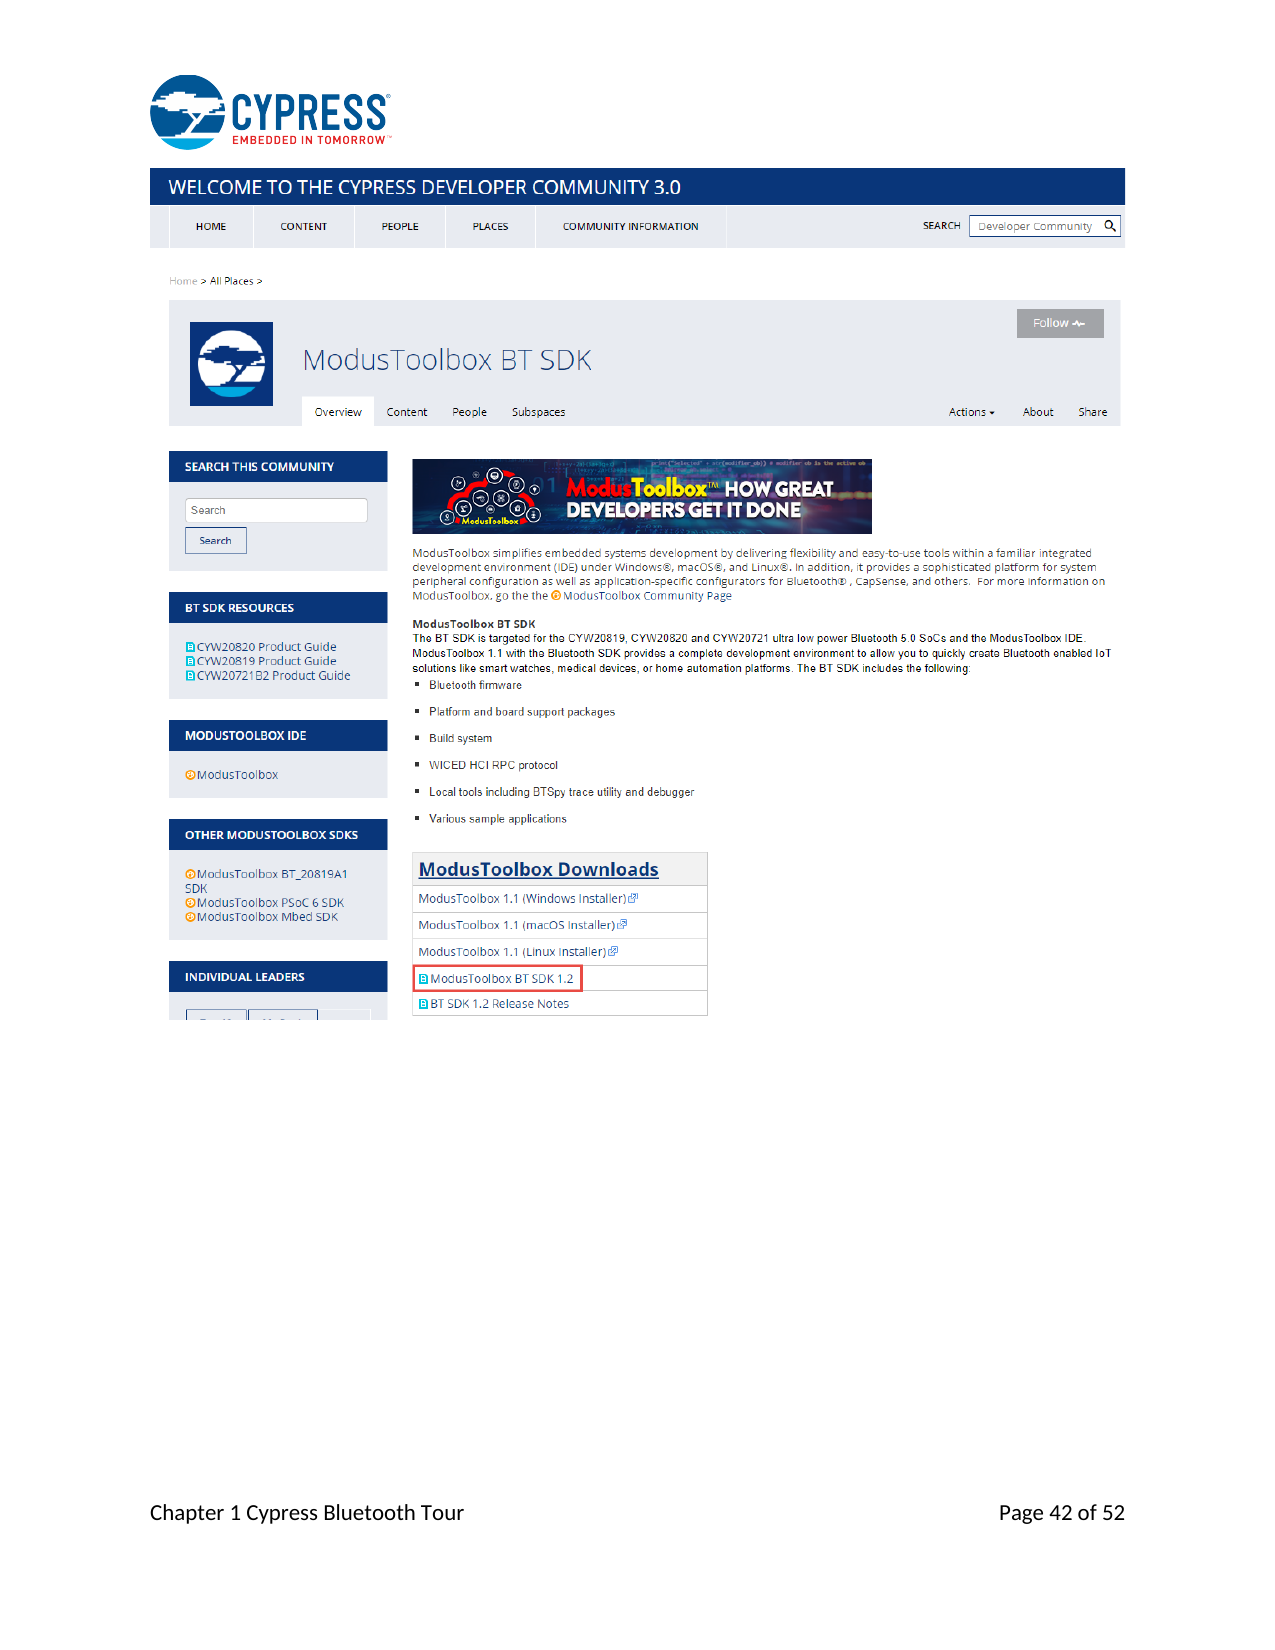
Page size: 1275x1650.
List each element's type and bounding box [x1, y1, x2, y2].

picture [150, 168, 1125, 1020]
picture [150, 75, 392, 150]
